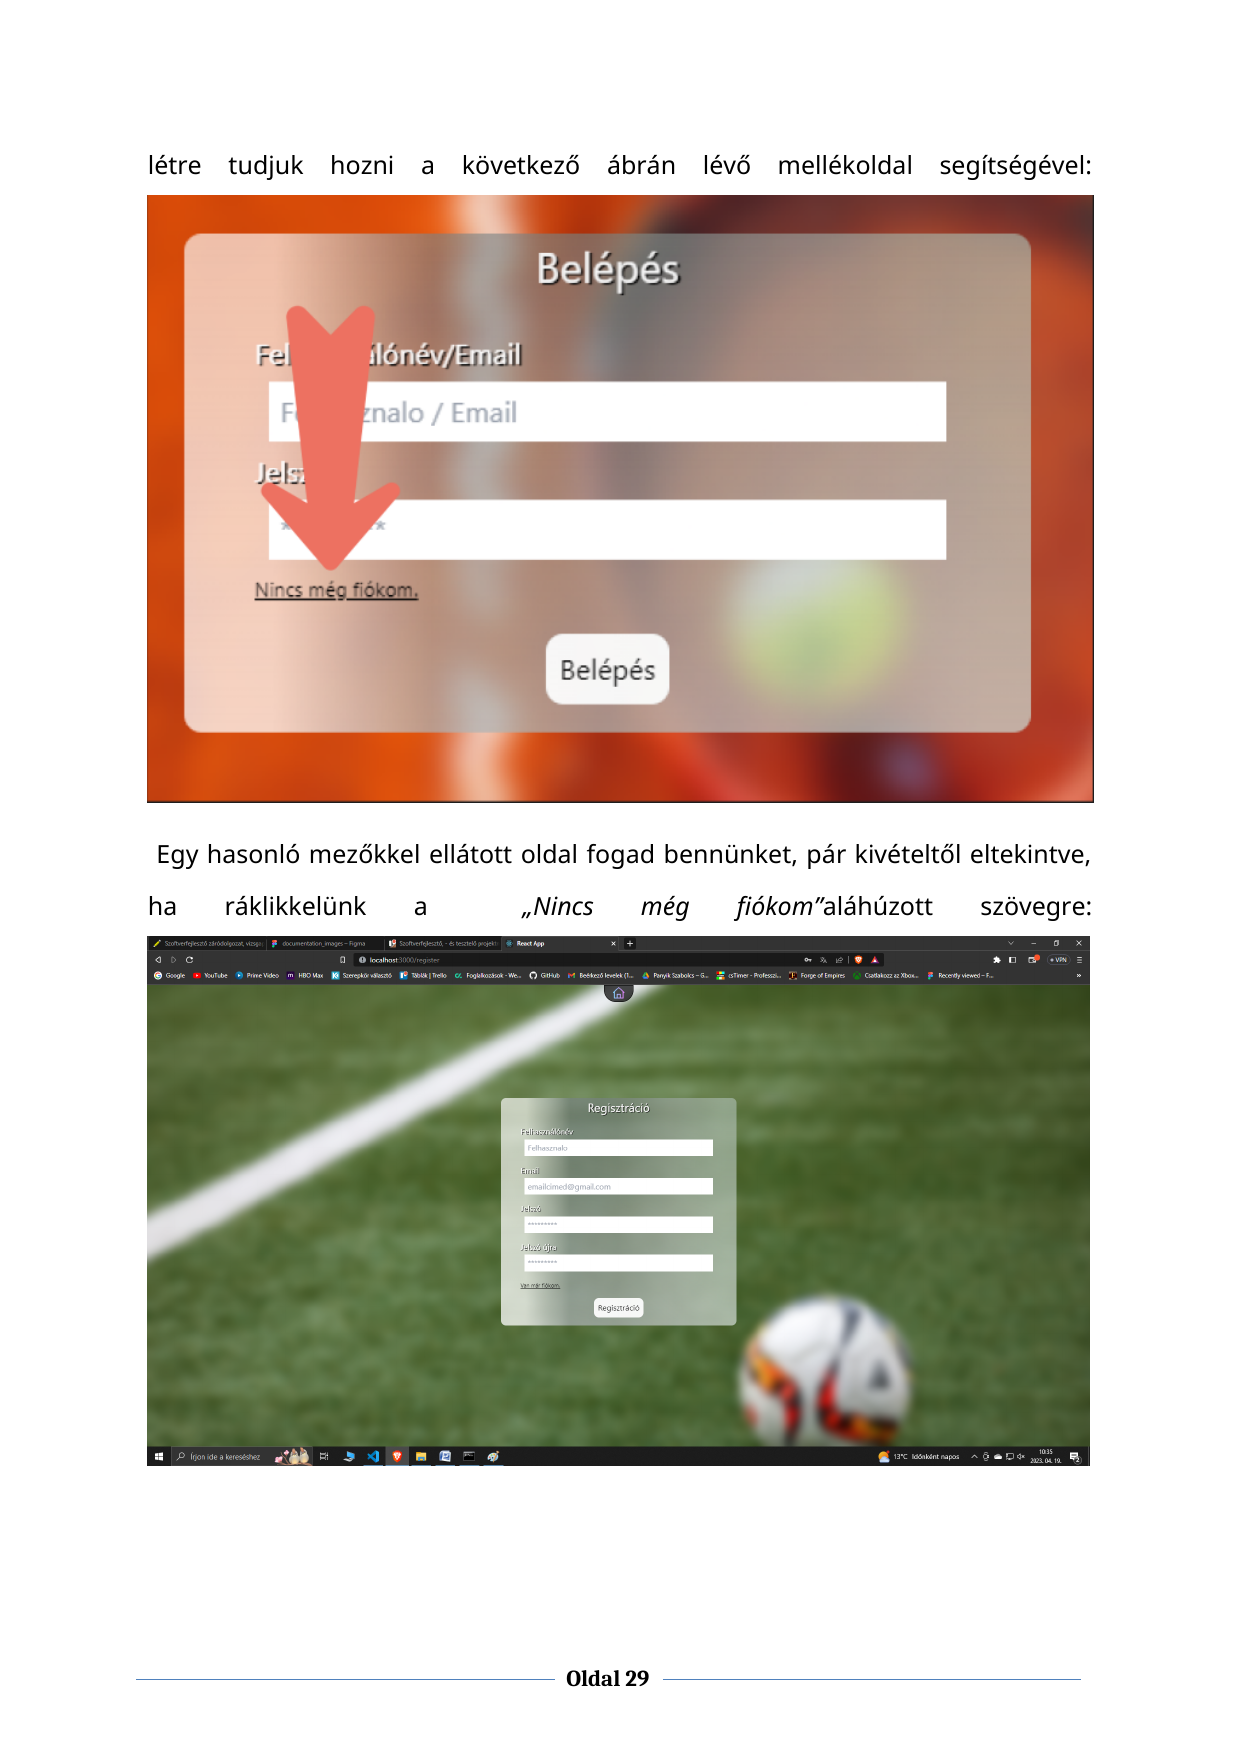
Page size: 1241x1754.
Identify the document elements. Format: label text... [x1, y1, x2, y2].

picture [147, 936, 1090, 1466]
picture [147, 195, 1094, 803]
text létre tudjuk hozni a következő ábrán lévő mellékoldal segítségével: [148, 148, 1093, 195]
